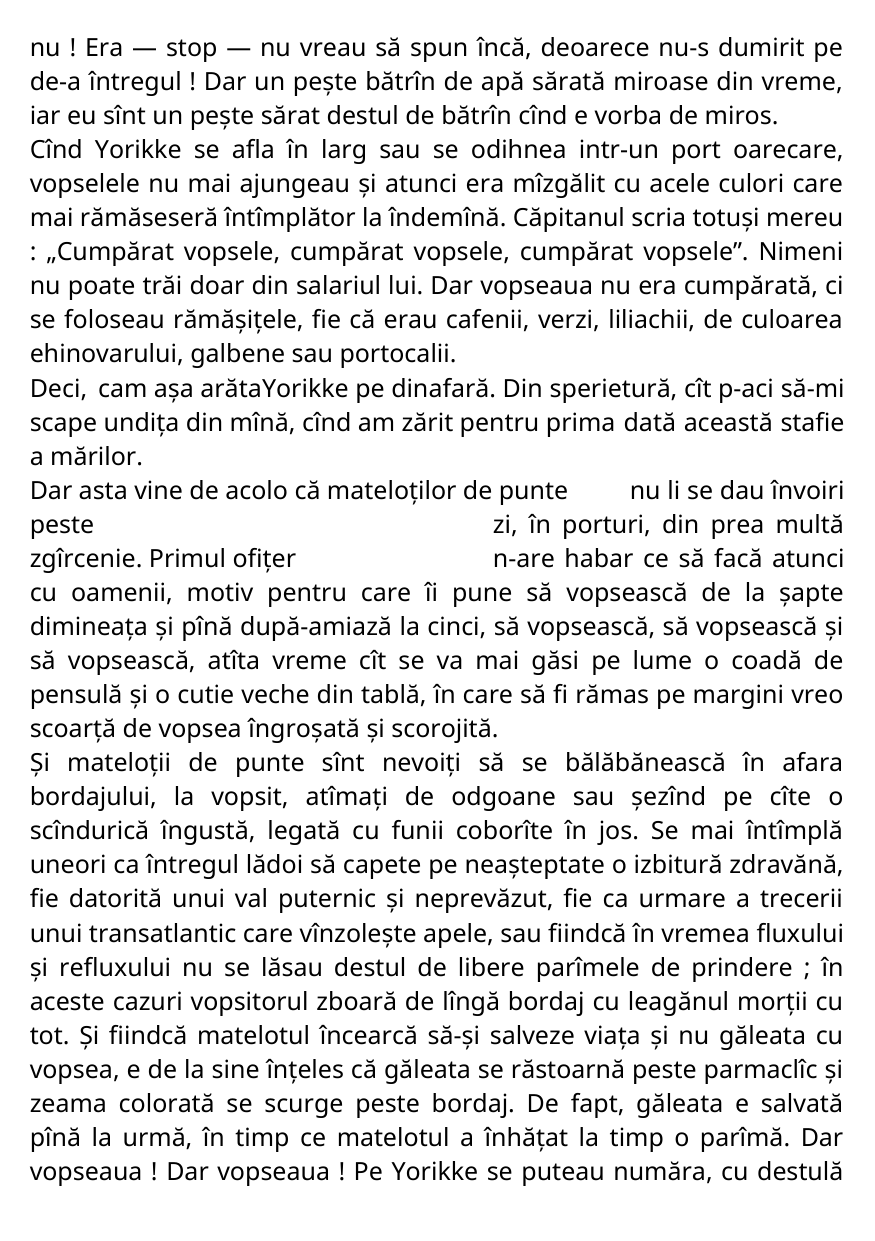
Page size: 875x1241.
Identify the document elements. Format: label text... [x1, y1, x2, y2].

text Cînd Yorikke se afla în larg sau se odihnea intr-un port oarecare, vopselele nu mai ajungeau şi atunci era mîzgălit cu acele culori care mai rămăseseră întîmplător la îndemînă. Căpitanul scria totuşi mereu : „Cumpărat vopsele, cumpărat vopsele, cumpărat vopsele”. Nimeni nu poate trăi doar din salariul lui. Dar vopseaua nu era cumpărată, ci se foloseau rămăşiţele, fie că erau cafenii, verzi, liliachii, de culoarea ehinovarului, galbene sau portocalii. [29, 132, 844, 370]
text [29, 745, 844, 1188]
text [29, 29, 844, 132]
text Deci, cam aşa arăta Yorikke pe dinafară. Din sperietură, cît p-aci să-mi scape undiţa din mînă, cînd am zărit pentru prima dată această stafie a mărilor. [29, 370, 844, 472]
text Dar asta vine de acolo că mateloţilor de punte nu li se dau învoiri peste zi, în porturi, din prea multă zgîrcenie. Primul ofiţer n-are habar ce să facă atunci cu oamenii, motiv pentru care îi pune să vopsească de la şapte dimineaţa şi pînă după-amiază la cinci, să vopsească, să vopsească şi să vopsească, atîta vreme cît se va mai găsi pe lume o coadă de pensulă şi o cutie veche din tablă, în care să fi rămas pe margini vreo scoarţă de vopsea îngroşată şi scorojită. [29, 472, 844, 745]
